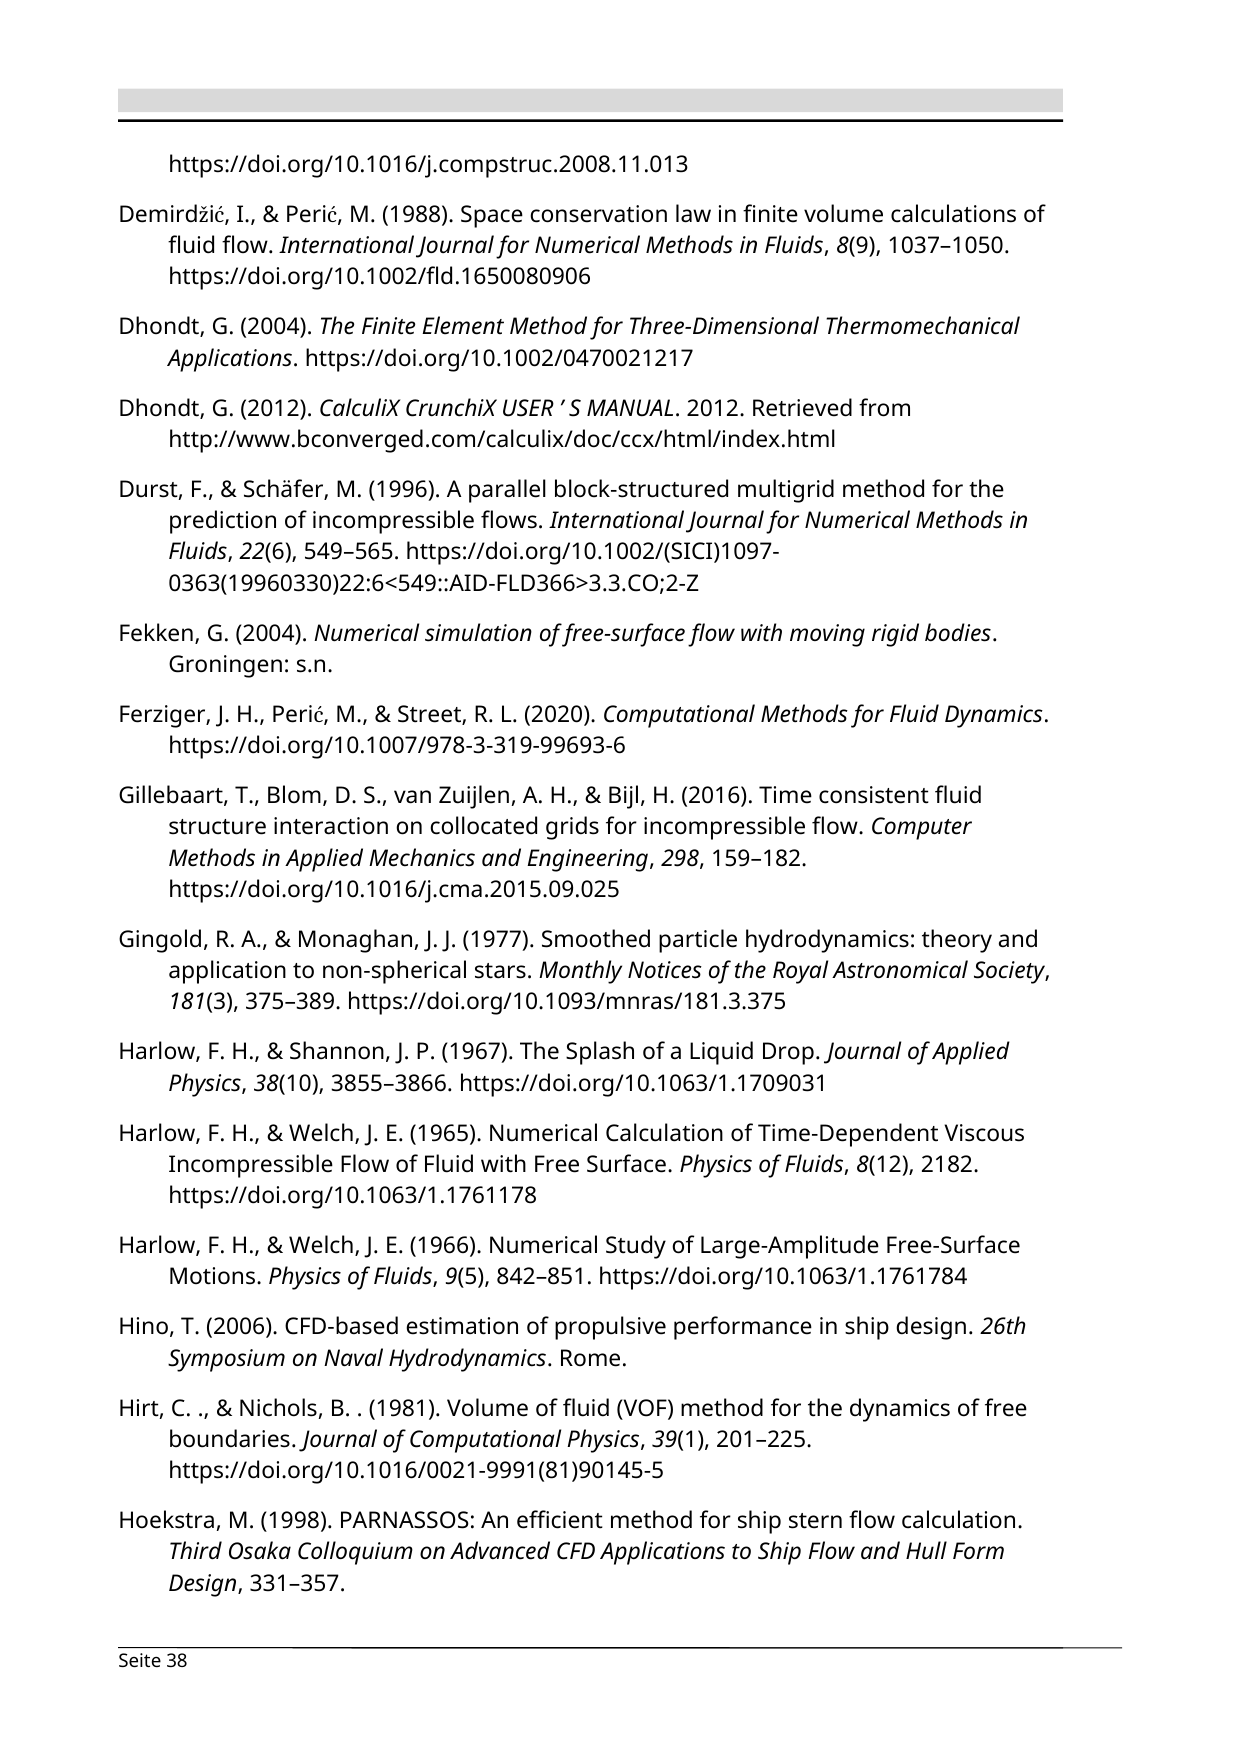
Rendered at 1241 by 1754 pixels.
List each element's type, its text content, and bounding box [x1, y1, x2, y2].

text Harlow, F. H., & Welch, J. E. (1966). Numerical Study of Large-Amplitude Free-Surface Motions. Physics of Fluids, 9(5), 842–851. https://doi.org/10.1063/1.1761784 [118, 1229, 1063, 1291]
text Hoekstra, M. (1998). PARNASSOS: An efficient method for ship stern flow calculation. Third Osaka Colloquium on Advanced CFD Applications to Ship Flow and Hull Form Design, 331–357. [118, 1504, 1063, 1598]
text Hino, T. (2006). CFD-based estimation of propulsive performance in ship design. 26th Symposium on Naval Hydrodynamics. Rome. [118, 1310, 1063, 1373]
text Gillebaart, T., Blom, D. S., van Zuijlen, A. H., & Bijl, H. (2016). Time consistent fluid structure interaction on collocated grids for incompressible flow. Computer Methods in Applied Mechanics and Engineering, 298, 159–182. https://doi.org/10.1016/j.cma.2015.09.025 [118, 779, 1063, 904]
text Demirdžić, I., & Perić, M. (1988). Space conservation law in finite volume calculations of fluid flow. International Journal for Numerical Methods in Fluids, 8(9), 1037–1050. https://doi.org/10.1002/fld.1650080906 [118, 198, 1063, 291]
text Ferziger, J. H., Perić, M., & Street, R. L. (2020). Computational Methods for Fluid Dynamics. https://doi.org/10.1007/978-3-319-99693-6 [118, 698, 1063, 760]
text Hirt, C. ., & Nichols, B. . (1981). Volume of fluid (VOF) method for the dynamics of free boundaries. Journal of Computational Physics, 39(1), 201–225. https://doi.org/10.1016/0021-9991(81)90145-5 [118, 1391, 1063, 1485]
text Durst, F., & Schäfer, M. (1996). A parallel block-structured multigrid method for the prediction of incompressible flows. International Journal for Numerical Methods in Fluids, 22(6), 549–565. https://doi.org/10.1002/(SICI)1097-0363(19960330)22:6<549::AID-FLD366>3.3.CO;2-Z [118, 473, 1063, 598]
text Harlow, F. H., & Welch, J. E. (1965). Numerical Calculation of Time-Dependent Viscous Incompressible Flow of Fluid with Free Surface. Physics of Fluids, 8(12), 2182. https://doi.org/10.1063/1.1761178 [118, 1116, 1063, 1210]
text Gingold, R. A., & Monaghan, J. J. (1977). Smoothed particle hydrodynamics: theory and application to non-spherical stars. Monthly Notices of the Royal Astronomical Society, 181(3), 375–389. https://doi.org/10.1093/mnras/181.3.375 [118, 923, 1063, 1016]
text Dhondt, G. (2012). CalculiX CrunchiX USER ’ S MANUAL. 2012. Retrieved from http://www.bconverged.com/calculix/doc/ccx/html/index.html [118, 391, 1063, 454]
text Harlow, F. H., & Shannon, J. P. (1967). The Splash of a Liquid Drop. Journal of Applied Physics, 38(10), 3855–3866. https://doi.org/10.1063/1.1709031 [118, 1035, 1063, 1098]
text Dhondt, G. (2004). The Finite Element Method for Three-Dimensional Thermomechanical Applications. https://doi.org/10.1002/0470021217 [118, 310, 1063, 373]
text Fekken, G. (2004). Numerical simulation of free-surface flow with moving rigid bodies. Groningen: s.n. [118, 616, 1063, 679]
